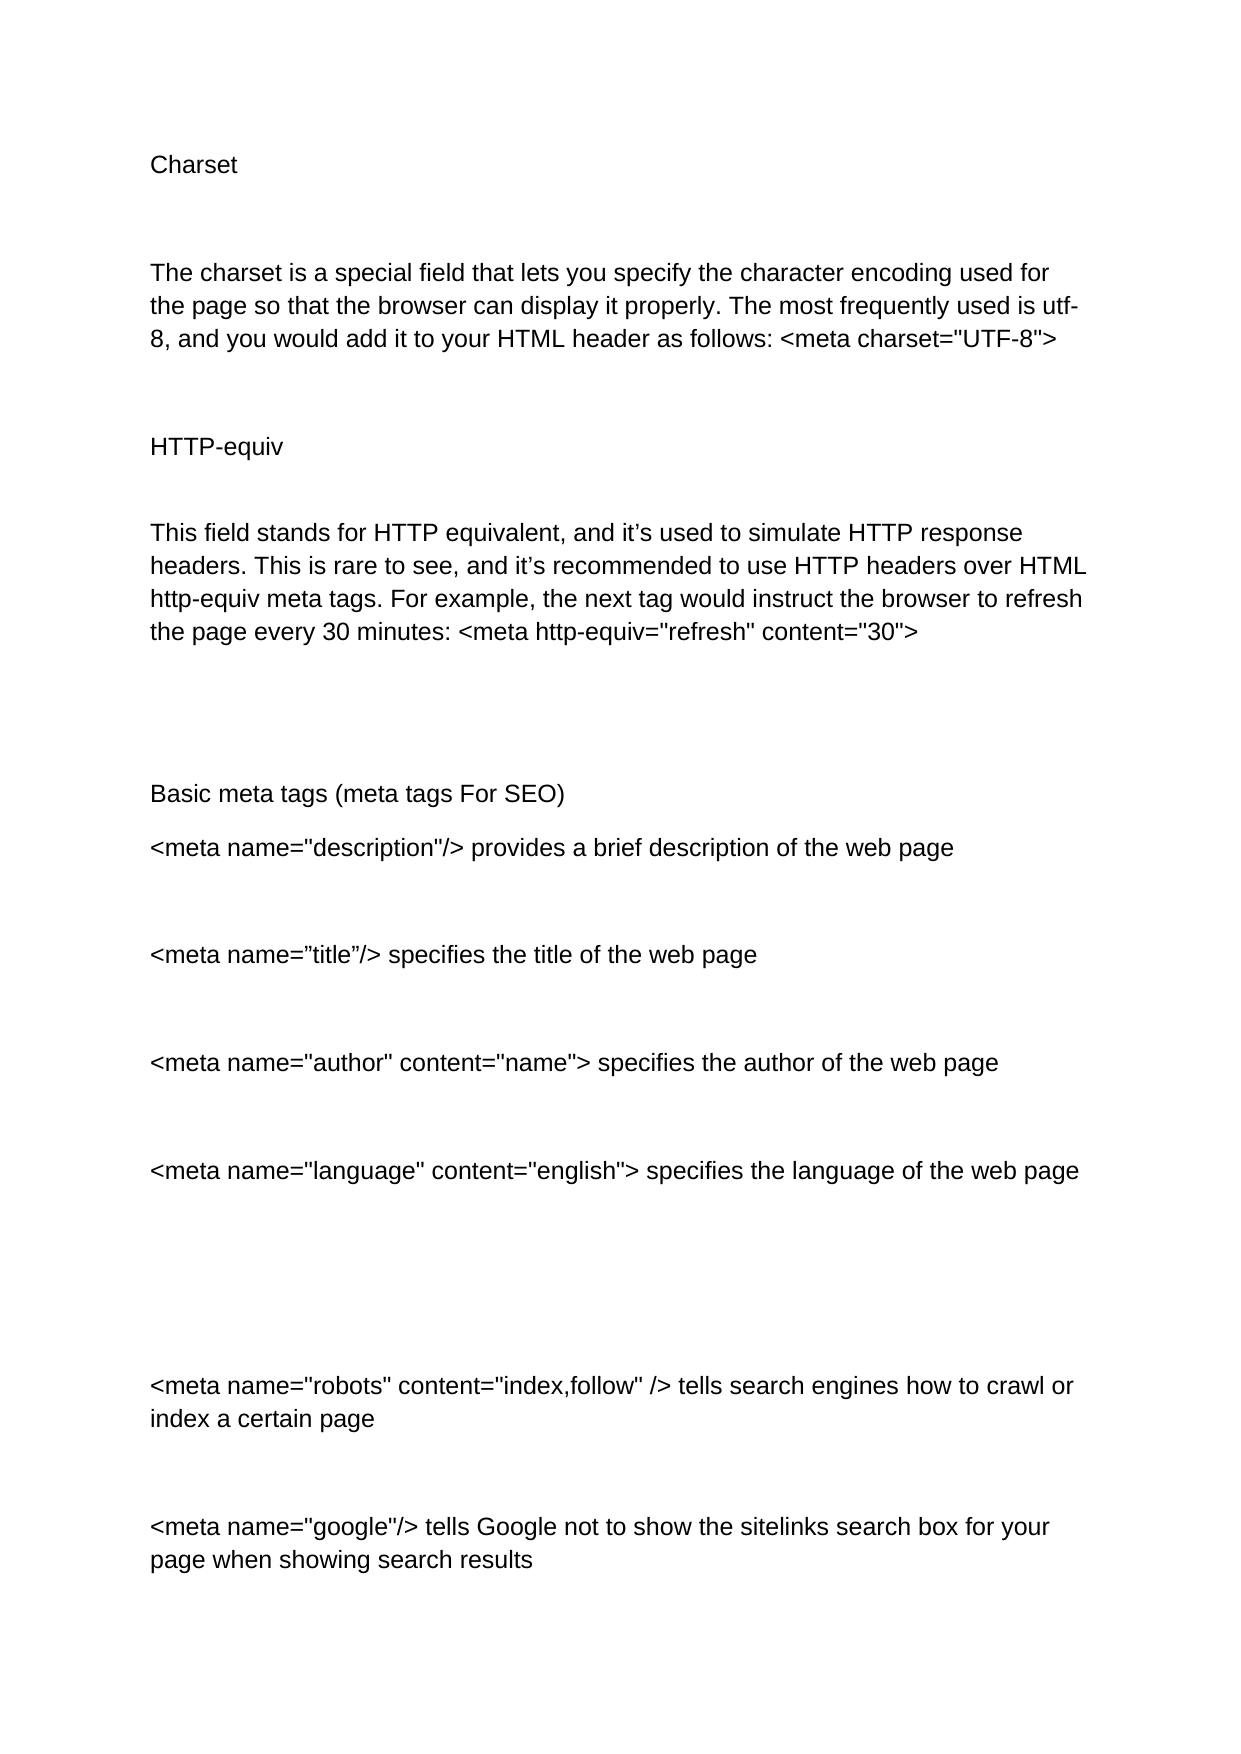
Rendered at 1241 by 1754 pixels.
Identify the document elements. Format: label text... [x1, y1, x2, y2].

text <meta name="google"/> tells Google not to show the sitelinks search box for your page when showing search results [150, 1512, 1090, 1574]
text <meta name="author" content="name"> specifies the author of the web page [150, 1048, 1090, 1077]
text The charset is a special field that lets you specify the character encoding used for the page so that the browser can display it properly. The most frequently used is utf-8, and you would add it to your HTML header as follows: <meta charset="UTF-8"> [150, 258, 1090, 352]
text Basic meta tags (meta tags For SEO) [150, 779, 1090, 808]
text HTTP-equiv [150, 431, 1090, 460]
text <meta name="language" content="english"> specifies the language of the web page [150, 1156, 1090, 1185]
text <meta name="robots" content="index,follow" /> tells search engines how to crawl or index a certain page [150, 1371, 1090, 1433]
text This field stands for HTTP equivalent, and it’s used to simulate HTTP response headers. This is rare to see, and it’s recommended to use HTTP headers over HTML http-equiv meta tags. For example, the next tag would instruct the browser to refresh the page every 30 minutes: <meta http-equiv="refresh" content="30"> [150, 485, 1090, 646]
text Charset [150, 150, 1090, 179]
text <meta name="description"/> provides a brief description of the web page [150, 833, 1090, 862]
text <meta name=”title”/> specifies the title of the web page [150, 941, 1090, 969]
